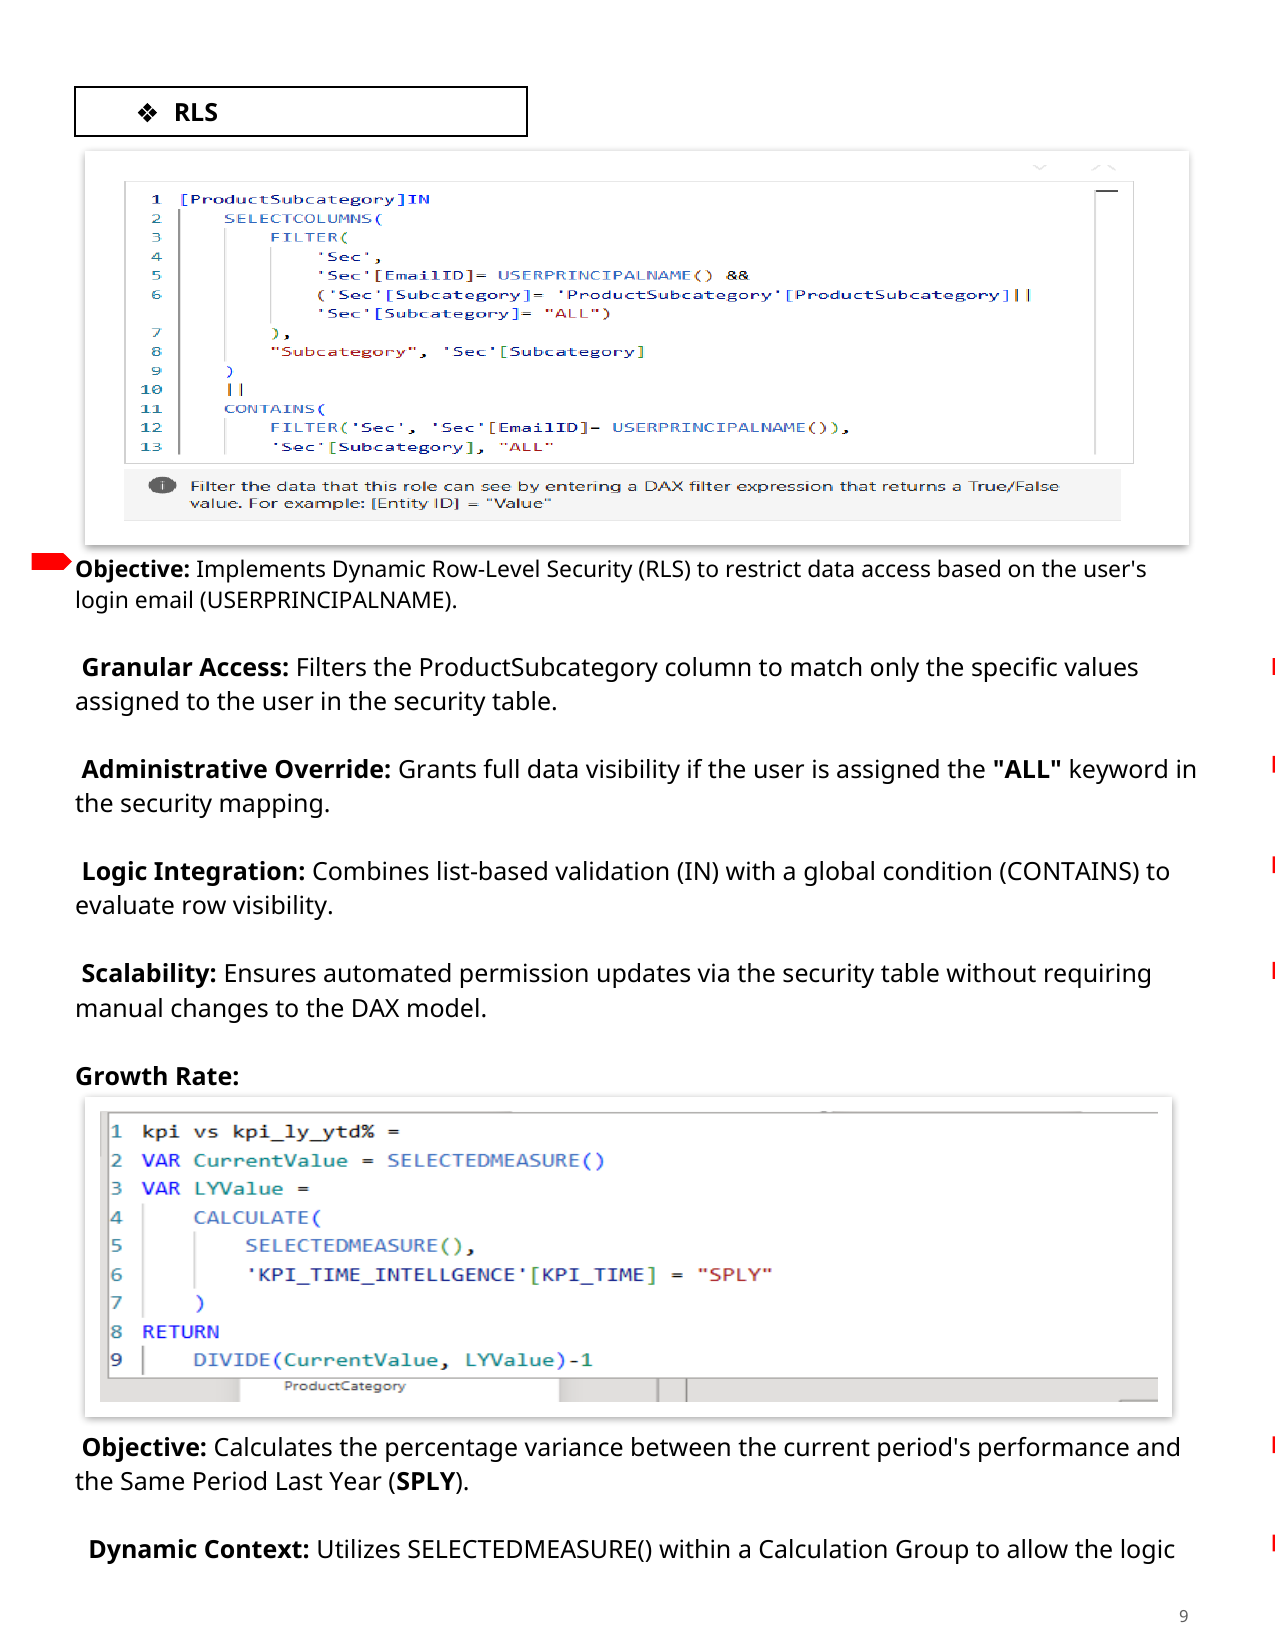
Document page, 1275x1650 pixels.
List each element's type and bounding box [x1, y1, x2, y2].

picture [100, 1111, 1158, 1402]
table_cell [75, 87, 1200, 1566]
picture [100, 165, 1174, 530]
